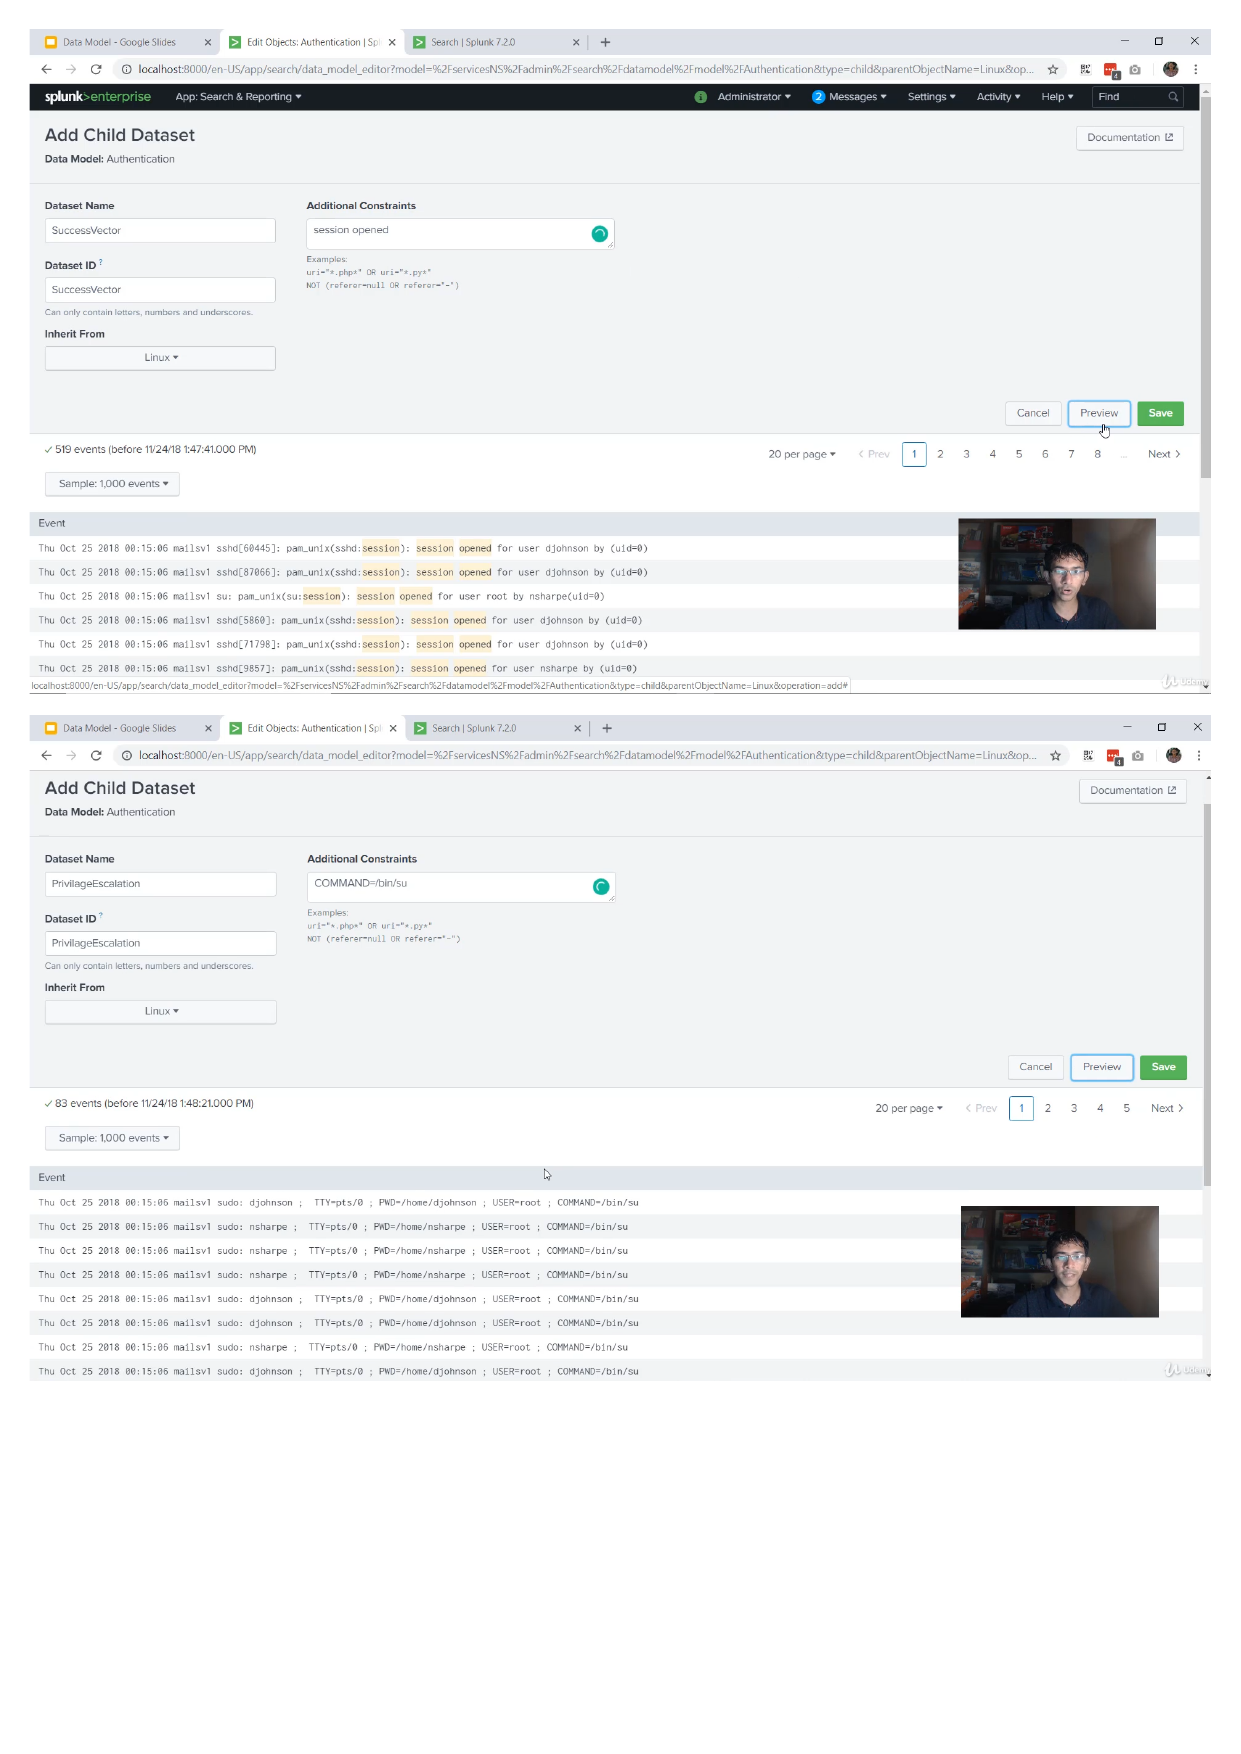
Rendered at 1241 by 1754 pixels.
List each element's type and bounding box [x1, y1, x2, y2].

picture [29, 715, 1211, 1381]
picture [29, 29, 1211, 694]
